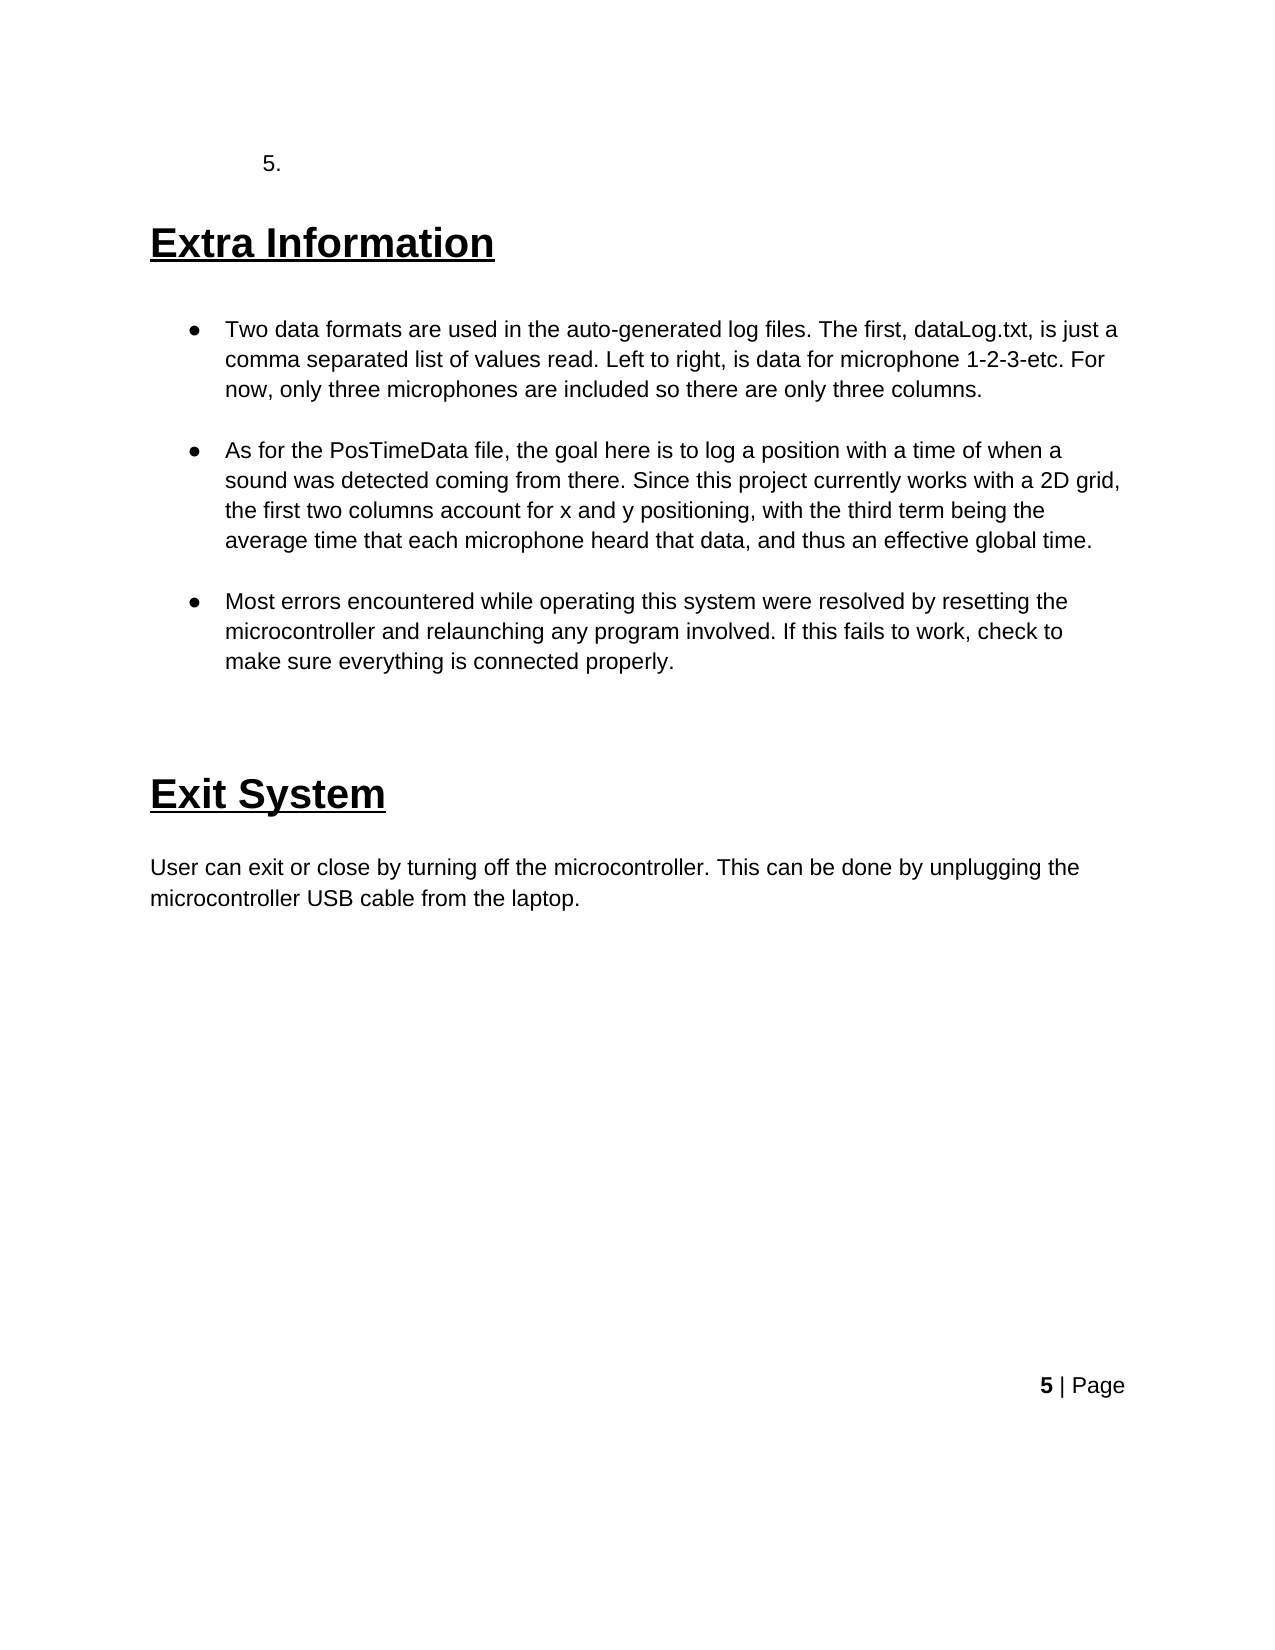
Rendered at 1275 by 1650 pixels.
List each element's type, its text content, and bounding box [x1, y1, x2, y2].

text Exit System [150, 769, 1125, 817]
subtitle Extra Information [150, 218, 1125, 266]
list Two data formats are used in the auto-generated log files. The first, dataLog.txt, is just a comma separated list of values read. Left to right, is data for microphone 1-2-3-etc. For now, only three microphones are included so there are only three columns. [187, 316, 1125, 403]
list Most errors encountered while operating this system were resolved by resetting the microcontroller and relaunching any program involved. If this fails to work, check to make sure everything is connected properly. [187, 588, 1125, 674]
list As for the PosTimeData file, the goal here is to log a position with a time of when a sound was detected coming from there. Since this project currently works with a 2D grid, the first two columns account for x and y positioning, with the third term being the average time that each microphone heard that data, and thus an effective global time. [187, 437, 1125, 554]
text User can exit or close by turning off the microcontroller. This can be done by unplugging the microcontroller USB cable from the laptop. [150, 854, 1125, 911]
